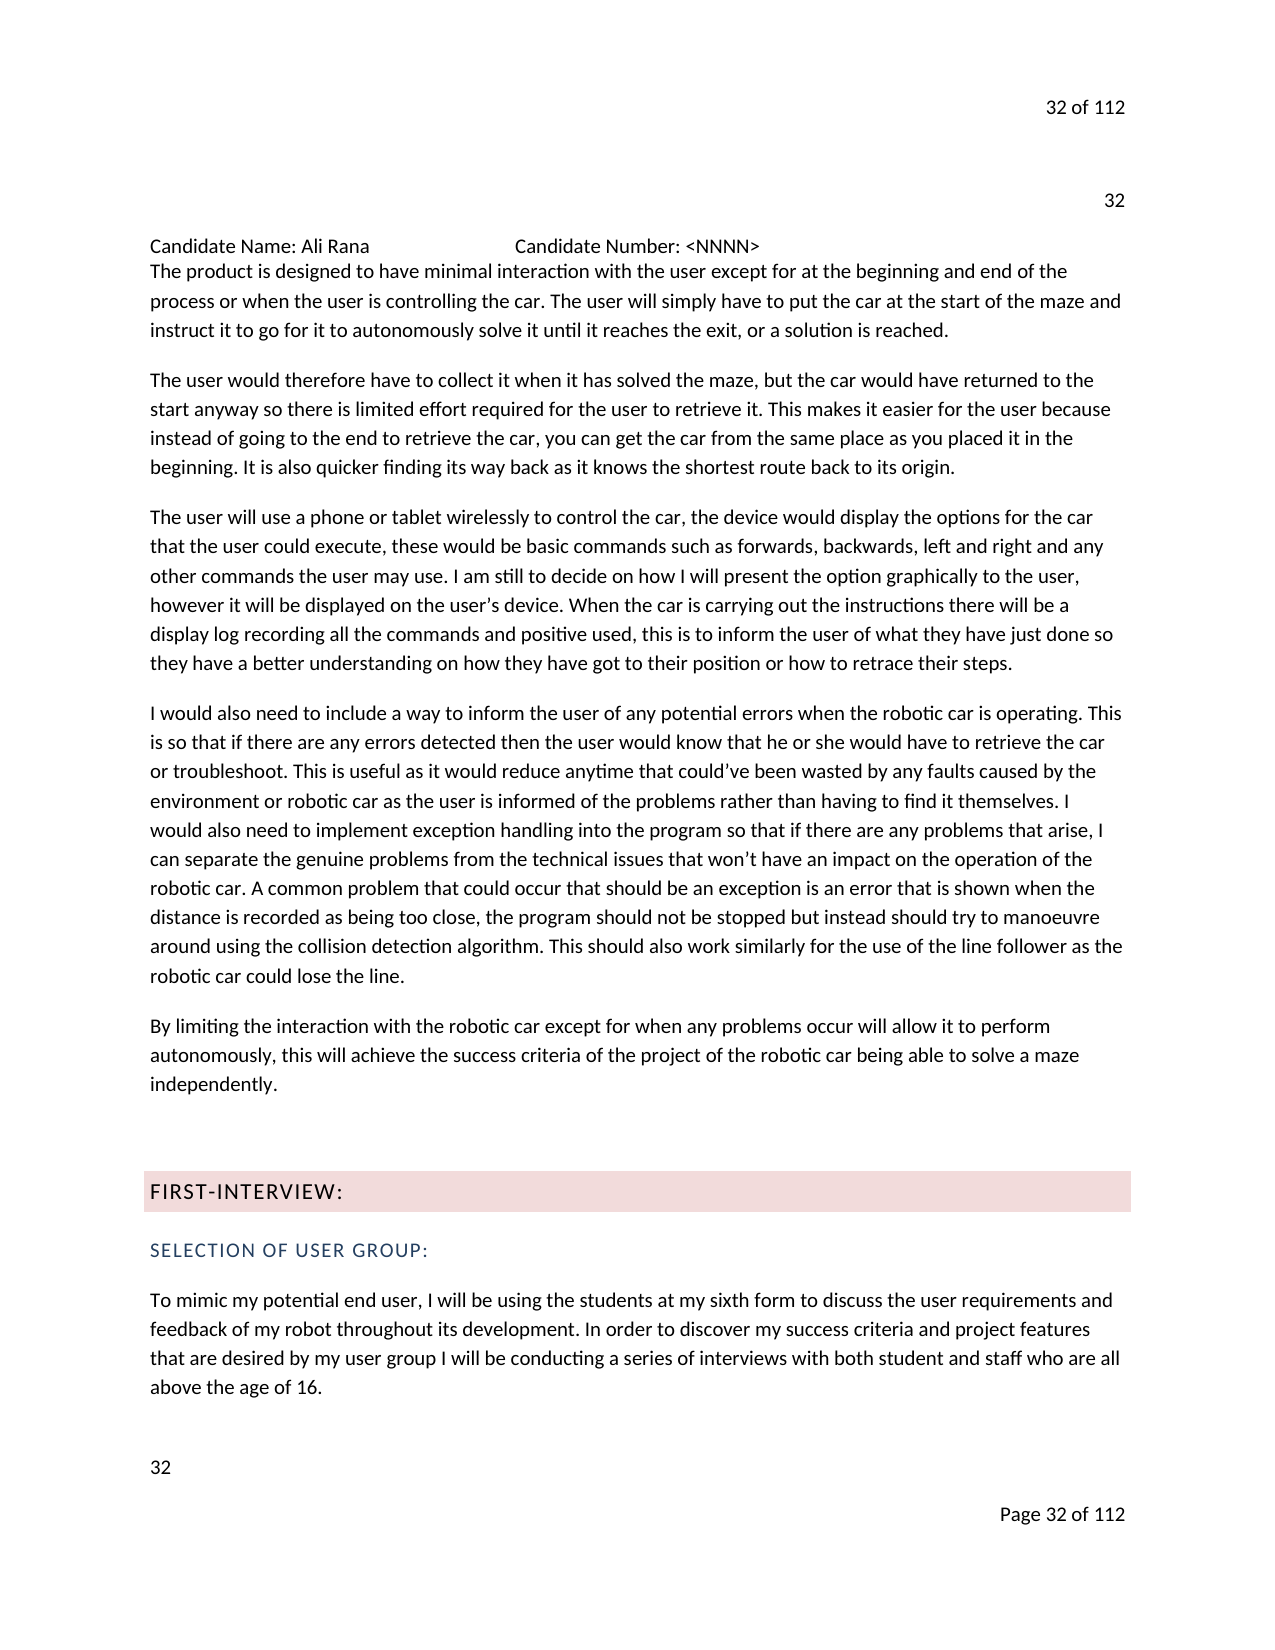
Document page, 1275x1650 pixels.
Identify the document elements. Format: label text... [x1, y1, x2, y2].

text By limiting the interaction with the robotic car except for when any problems occur will allow it to perform autonomously, this will achieve the success criteria of the project of the robotic car being able to solve a maze independently. [150, 1013, 1125, 1097]
text The user will use a phone or tablet wirelessly to control the car, the device would display the options for the car that the user could execute, these would be basic commands such as forwards, backwards, left and right and any other commands the user may use. I am still to decide on how I will present the option graphically to the user, however it will be displayed on the user’s device. When the car is carrying out the instructions there will be a display log recording all the commands and positive used, this is to inform the user of what they have just done so they have a better understanding on how they have got to their position or how to retrace their steps. [150, 504, 1125, 676]
text I would also need to include a way to inform the user of any potential errors when the robotic car is operating. This is so that if there are any errors detected then the user would know that he or she would have to retrieve the car or troubleshoot. This is useful as it would reduce anytime that could’ve been wasted by any faults caused by the environment or robotic car as the user is informed of the problems rather than having to find it themselves. I would also need to implement exception handling into the program so that if there are any problems that arise, I can separate the genuine problems from the technical issues that won’t have an impact on the operation of the robotic car. A common problem that could occur that should be an exception is an error that is shown when the distance is recorded as being too close, the program should not be stopped but instead should try to manoeuvre around using the collision detection algorithm. This should also work similarly for the use of the line follower as the robotic car could lose the line. [150, 700, 1125, 988]
text The user would therefore have to collect it when it has solved the maze, but the car would have returned to the start anyway so there is limited effort required for the user to retrieve it. This makes it easier for the user because instead of going to the end to retrieve the car, you can get the car from the same place as you placed it in the beginning. It is also quicker finding its way back as it knows the shortest route back to its origin. [150, 367, 1125, 480]
subtitle First-Interview: [150, 1178, 1125, 1206]
text Selection of user Group: [150, 1237, 1125, 1262]
text The product is designed to have minimal interaction with the user except for at the beginning and end of the process or when the user is controlling the car. The user will simply have to put the car at the start of the maze and instruct it to go for it to autonomously solve it until it reaches the exit, or a solution is reached. [150, 259, 1125, 342]
text To mimic my potential end user, I will be using the students at my sixth form to discuss the user requirements and feedback of my robot throughout its development. In order to discover my success criteria and project features that are desired by my user group I will be conducting a series of interviews with both student and staff who are all above the age of 16. [150, 1287, 1125, 1400]
